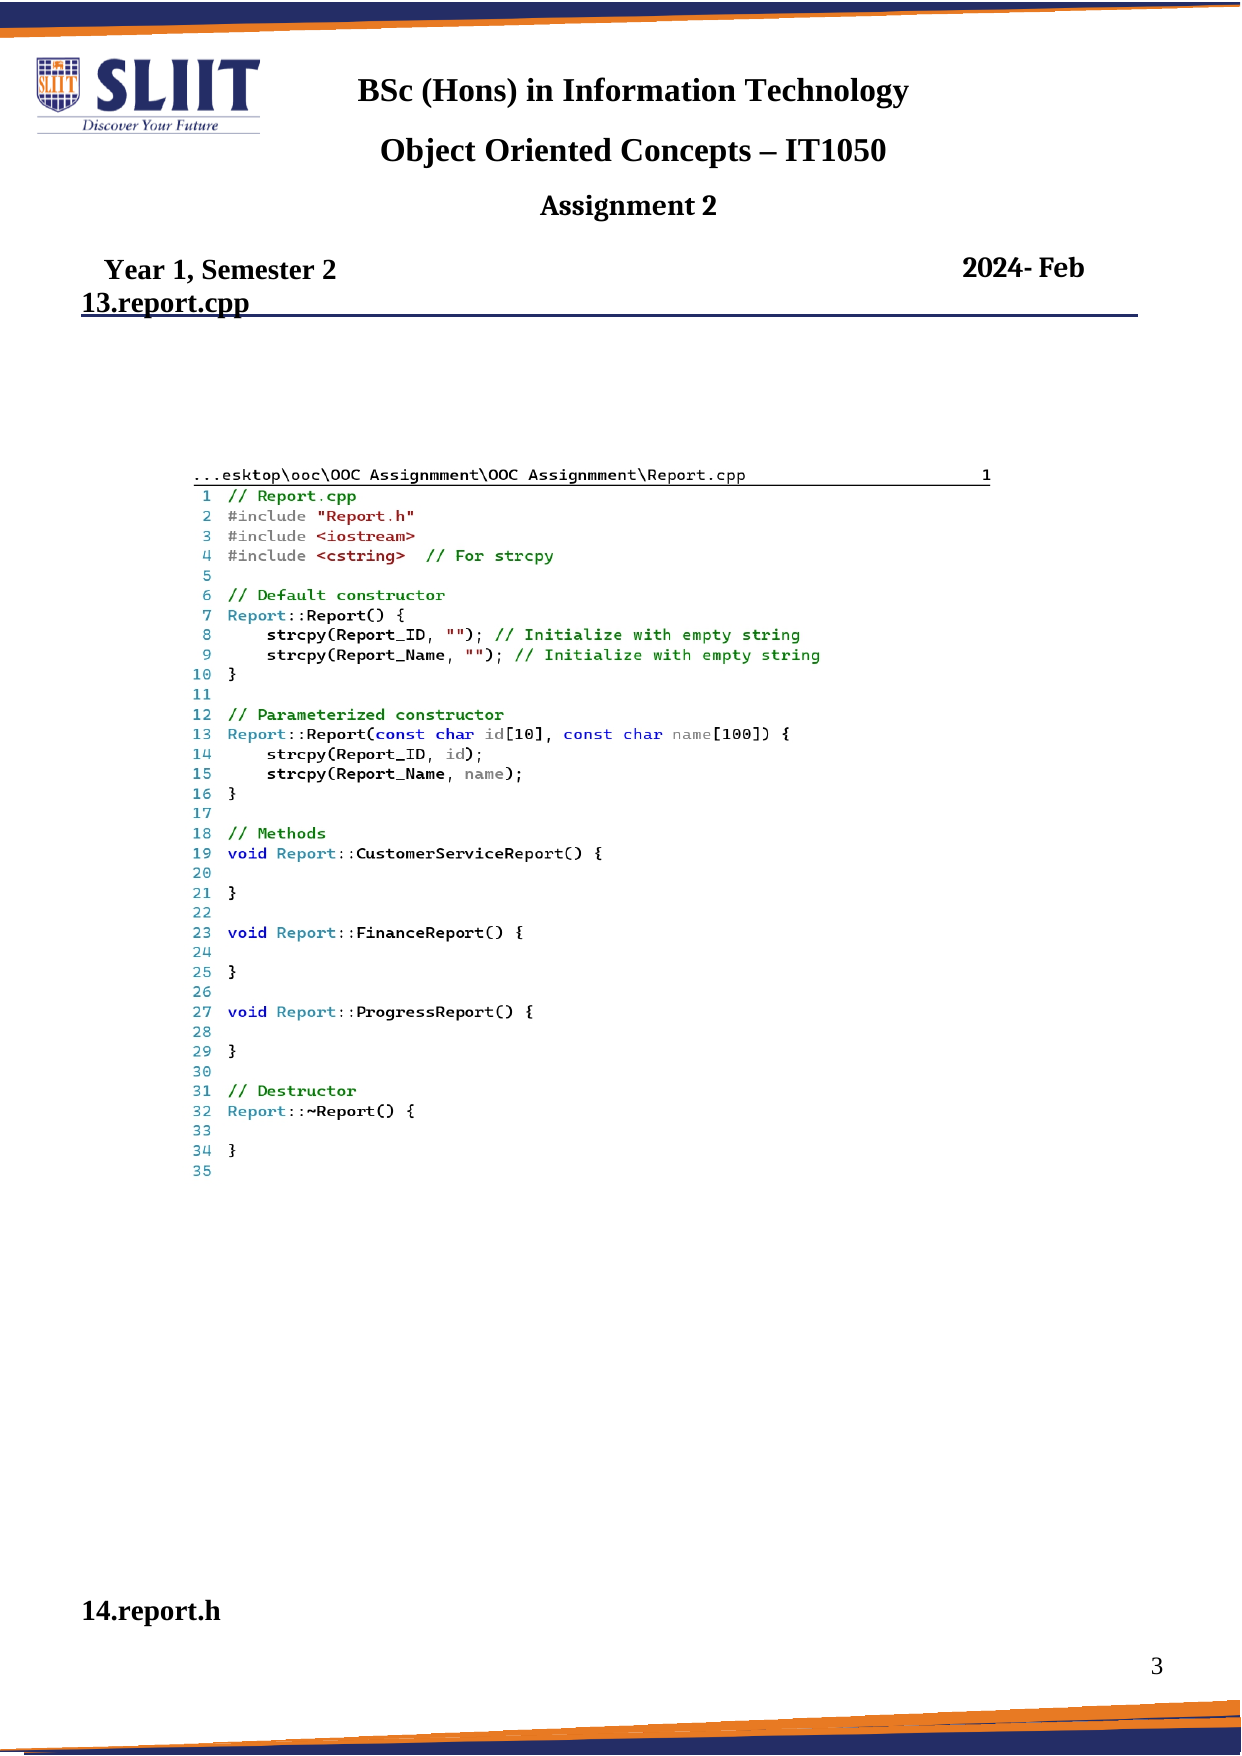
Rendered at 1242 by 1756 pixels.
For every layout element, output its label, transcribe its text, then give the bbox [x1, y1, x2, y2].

picture [36, 57, 261, 134]
picture [0, 1700, 1241, 1755]
text 13.report.cpp [81, 285, 1158, 319]
picture [0, 2, 1241, 38]
picture [62, 349, 1117, 1578]
